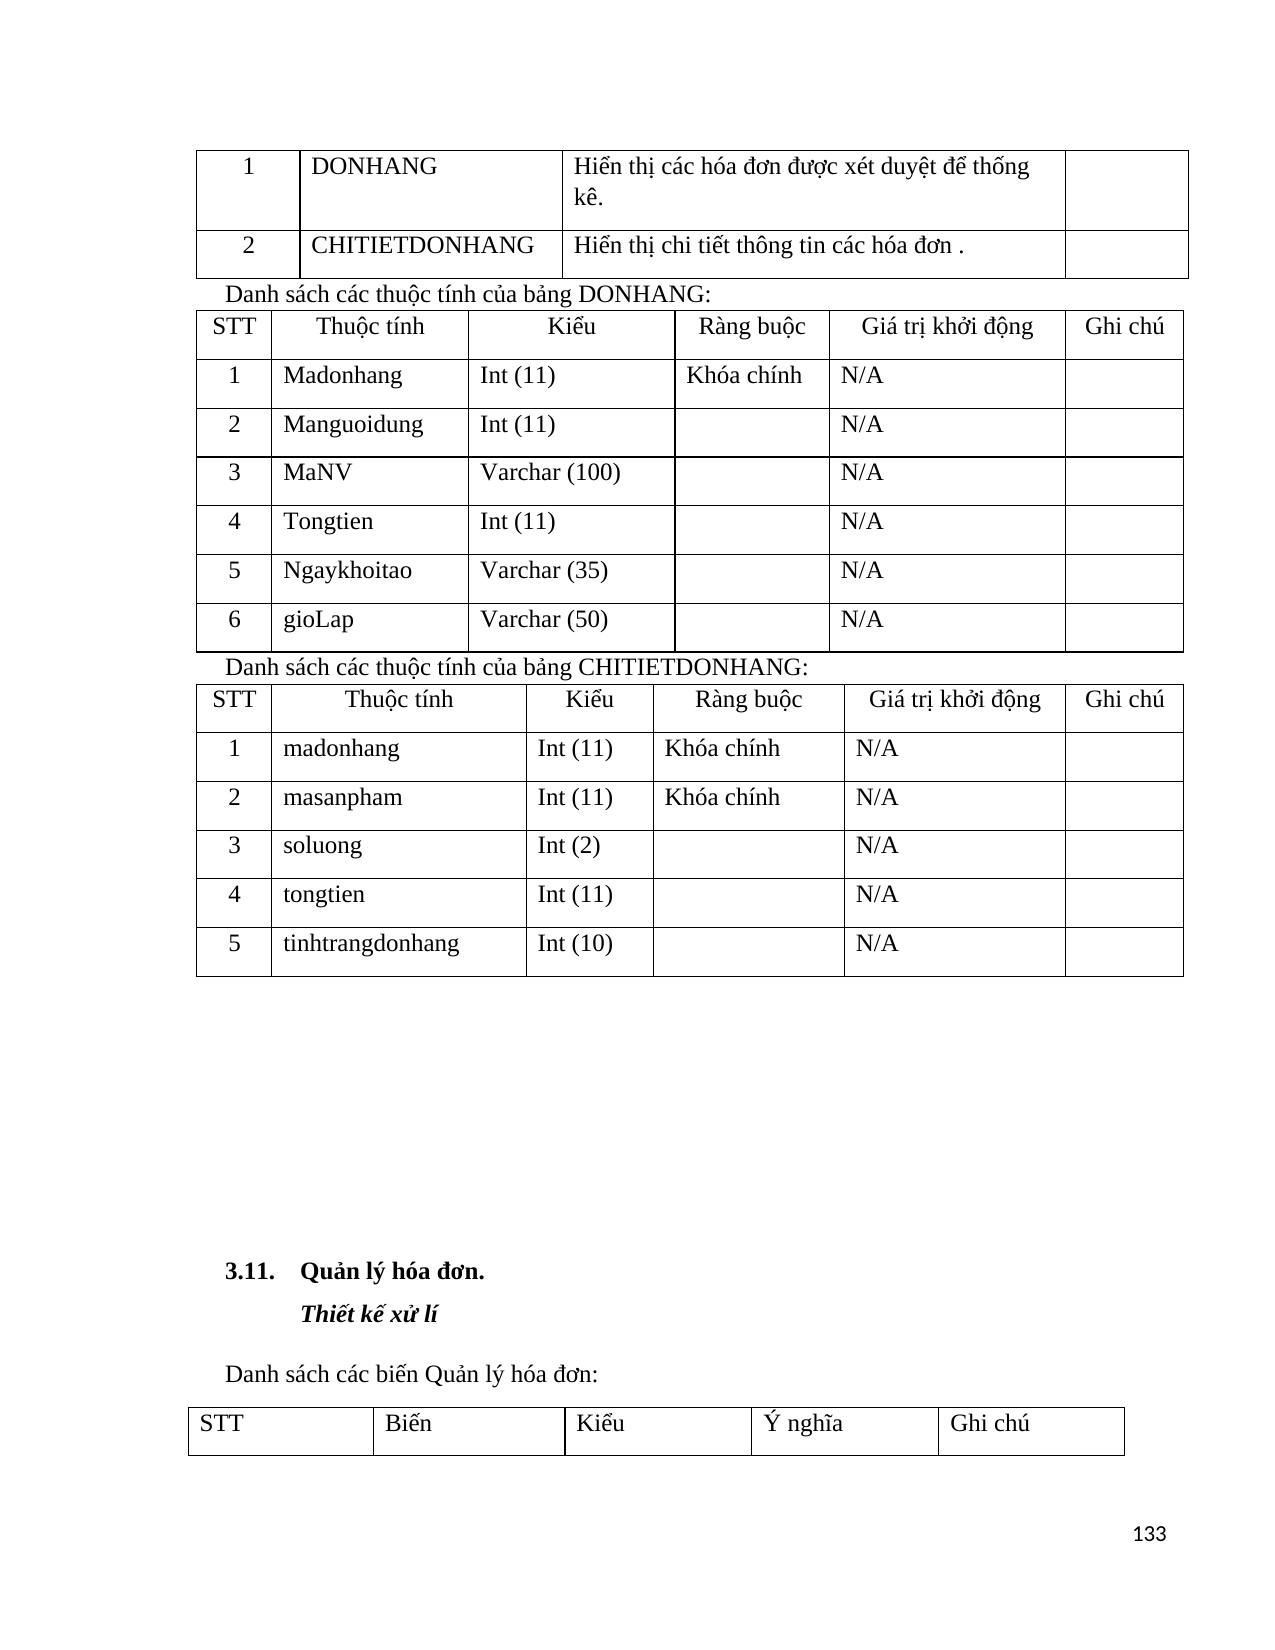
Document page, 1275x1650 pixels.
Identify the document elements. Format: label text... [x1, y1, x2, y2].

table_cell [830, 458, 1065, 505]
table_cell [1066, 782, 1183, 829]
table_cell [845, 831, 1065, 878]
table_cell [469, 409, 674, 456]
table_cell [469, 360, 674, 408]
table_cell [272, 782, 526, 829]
text Danh sách các biến Quản lý hóa đơn: [187, 1359, 1167, 1388]
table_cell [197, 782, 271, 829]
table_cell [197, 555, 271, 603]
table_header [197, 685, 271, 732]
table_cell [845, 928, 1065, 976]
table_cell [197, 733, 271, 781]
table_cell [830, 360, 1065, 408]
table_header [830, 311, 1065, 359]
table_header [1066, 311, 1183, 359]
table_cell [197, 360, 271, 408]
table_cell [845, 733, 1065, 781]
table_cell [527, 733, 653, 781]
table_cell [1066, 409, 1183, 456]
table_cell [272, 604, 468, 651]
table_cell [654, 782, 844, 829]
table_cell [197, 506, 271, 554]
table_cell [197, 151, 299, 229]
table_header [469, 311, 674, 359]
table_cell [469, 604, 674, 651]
list Danh sách các thuộc tính của bảng DONHANG: [225, 279, 1167, 308]
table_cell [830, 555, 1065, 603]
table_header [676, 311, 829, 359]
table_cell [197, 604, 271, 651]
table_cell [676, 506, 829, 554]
list Quản lý hóa đơn. [225, 1256, 1167, 1285]
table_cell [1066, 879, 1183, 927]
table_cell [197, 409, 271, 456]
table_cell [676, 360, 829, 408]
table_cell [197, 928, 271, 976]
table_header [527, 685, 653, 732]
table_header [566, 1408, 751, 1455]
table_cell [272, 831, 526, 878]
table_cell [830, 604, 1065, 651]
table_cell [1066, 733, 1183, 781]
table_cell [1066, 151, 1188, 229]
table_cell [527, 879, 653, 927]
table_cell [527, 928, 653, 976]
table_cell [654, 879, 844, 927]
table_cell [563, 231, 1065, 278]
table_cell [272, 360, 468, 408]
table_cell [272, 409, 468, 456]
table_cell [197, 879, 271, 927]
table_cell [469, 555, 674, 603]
list Thiết kế xử lí [300, 1299, 1167, 1328]
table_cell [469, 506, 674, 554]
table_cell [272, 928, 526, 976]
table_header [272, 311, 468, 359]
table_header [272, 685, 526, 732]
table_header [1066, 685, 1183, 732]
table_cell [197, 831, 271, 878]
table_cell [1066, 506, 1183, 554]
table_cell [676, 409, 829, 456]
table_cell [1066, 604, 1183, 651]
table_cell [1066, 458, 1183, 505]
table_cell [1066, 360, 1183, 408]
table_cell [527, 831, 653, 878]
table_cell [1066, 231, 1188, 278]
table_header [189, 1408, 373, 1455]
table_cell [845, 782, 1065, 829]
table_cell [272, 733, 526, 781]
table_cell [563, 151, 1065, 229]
list Danh sách các thuộc tính của bảng CHITIETDONHANG: [225, 653, 1167, 681]
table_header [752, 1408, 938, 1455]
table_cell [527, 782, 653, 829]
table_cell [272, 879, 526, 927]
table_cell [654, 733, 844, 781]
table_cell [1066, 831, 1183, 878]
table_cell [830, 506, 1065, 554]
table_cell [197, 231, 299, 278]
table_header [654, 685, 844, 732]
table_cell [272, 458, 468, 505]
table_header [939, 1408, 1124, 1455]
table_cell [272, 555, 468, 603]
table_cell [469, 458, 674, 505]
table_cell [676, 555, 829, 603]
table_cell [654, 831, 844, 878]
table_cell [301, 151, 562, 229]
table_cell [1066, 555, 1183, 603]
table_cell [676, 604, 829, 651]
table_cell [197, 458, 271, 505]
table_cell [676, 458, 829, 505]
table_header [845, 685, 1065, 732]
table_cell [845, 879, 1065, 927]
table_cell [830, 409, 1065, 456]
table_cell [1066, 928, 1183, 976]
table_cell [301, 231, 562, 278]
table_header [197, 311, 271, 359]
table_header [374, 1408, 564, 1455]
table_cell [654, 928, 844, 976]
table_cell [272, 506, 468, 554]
